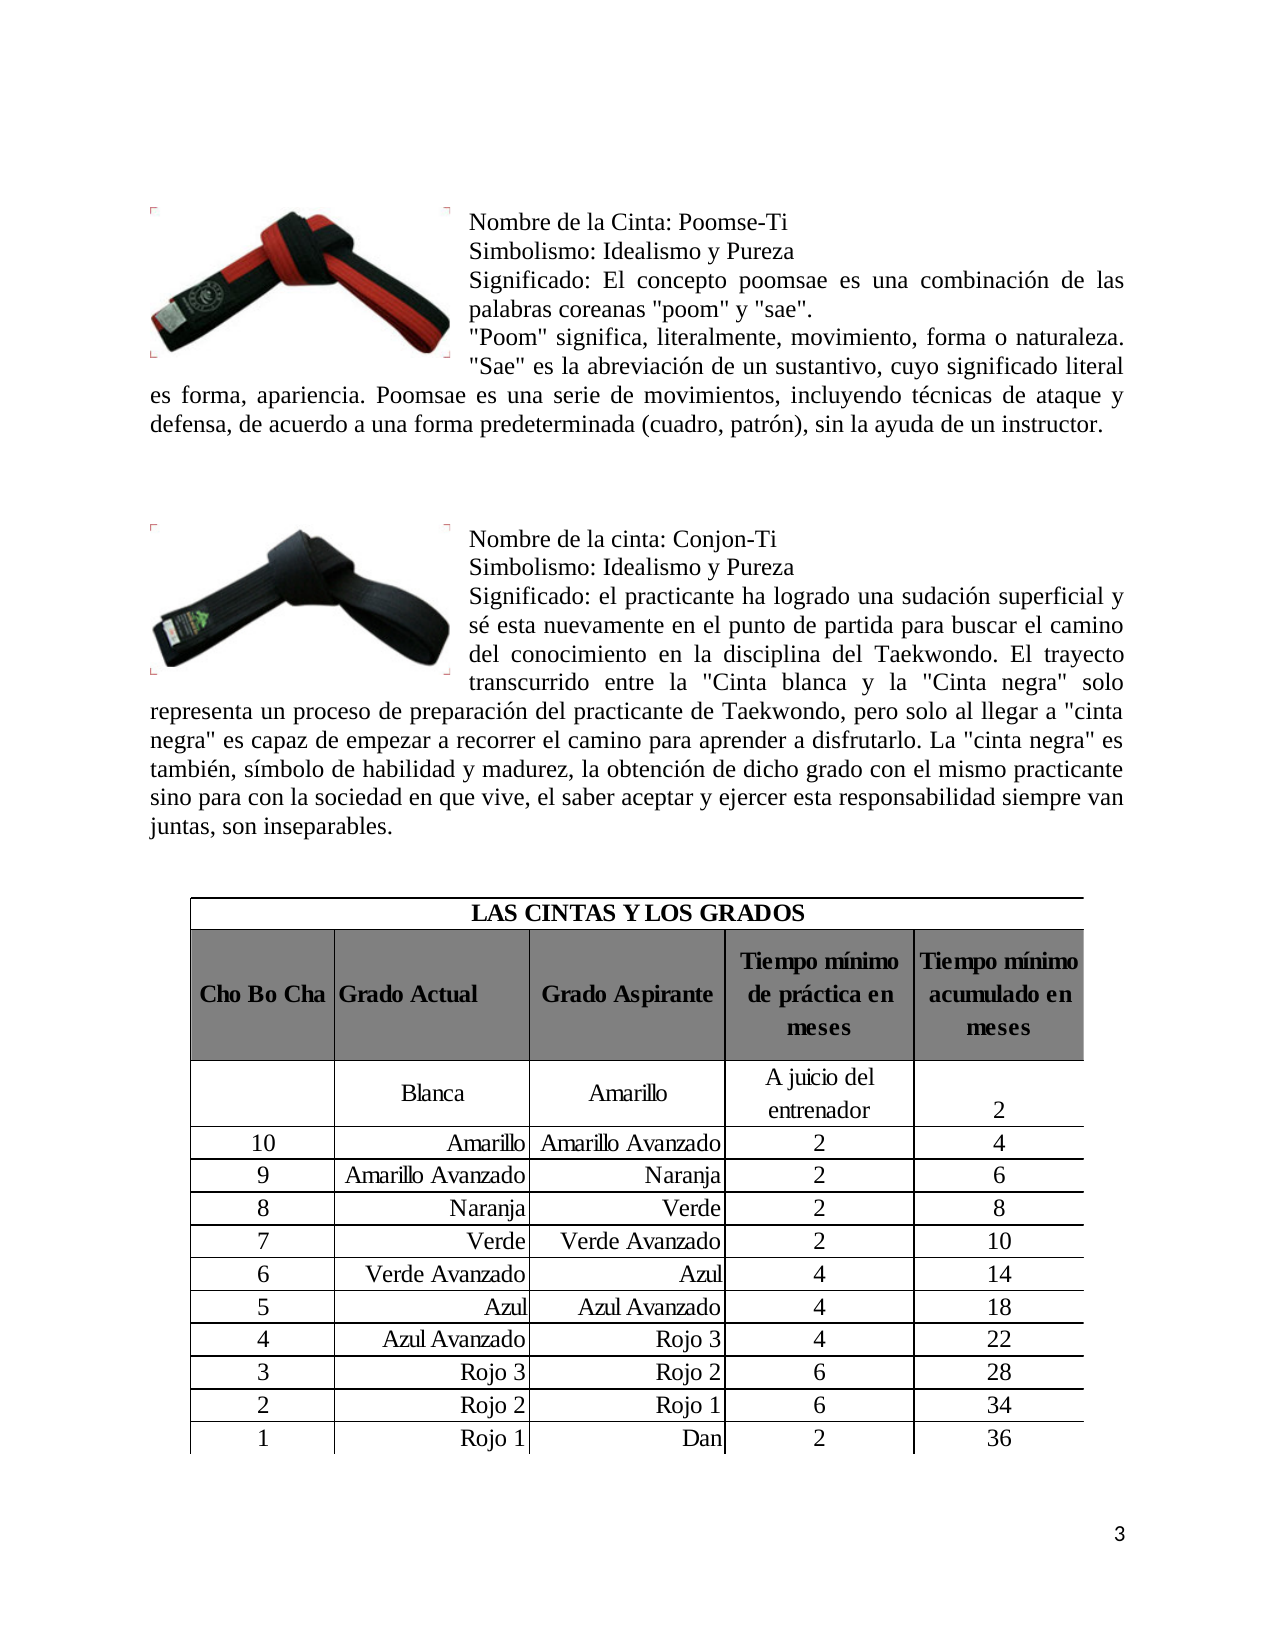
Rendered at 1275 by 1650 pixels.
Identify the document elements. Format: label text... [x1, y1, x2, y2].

text Nombre de la Cinta: Poomse-Ti [451, 207, 1125, 236]
picture [150, 524, 451, 675]
text Significado: El concepto poomsae es una combinación de las palabras coreanas "poom" y "sae". [451, 265, 1125, 322]
text Nombre de la cinta: Conjon-Ti [451, 524, 1125, 552]
text Simbolismo: Idealismo y Pureza [451, 236, 1125, 265]
picture [150, 207, 451, 358]
text Simbolismo: Idealismo y Pureza [451, 552, 1125, 581]
text "Poom" significa, literalmente, movimiento, forma o naturaleza. "Sae" es la abreviación de un sustantivo, cuyo significado literal es forma, apariencia. Poomsae es una serie de movimientos, incluyendo técnicas de ataque y defensa, de acuerdo a una forma predeterminada (cuadro, patrón), sin la ayuda de un instructor. [150, 322, 1125, 437]
text Significado: el practicante ha logrado una sudación superficial y sé esta nuevamente en el punto de partida para buscar el camino del conocimiento en la disciplina del Taekwondo. El trayecto transcurrido entre la "Cinta blanca y la "Cinta negra" solo representa un proceso de preparación del practicante de Taekwondo, pero solo al llegar a "cinta negra" es capaz de empezar a recorrer el camino para aprender a disfrutarlo. La "cinta negra" es también, símbolo de habilidad y madurez, la obtención de dicho grado con el mismo practicante sino para con la sociedad en que vive, el saber aceptar y ejercer esta responsabilidad siempre van juntas, son inseparables. [150, 581, 1125, 840]
